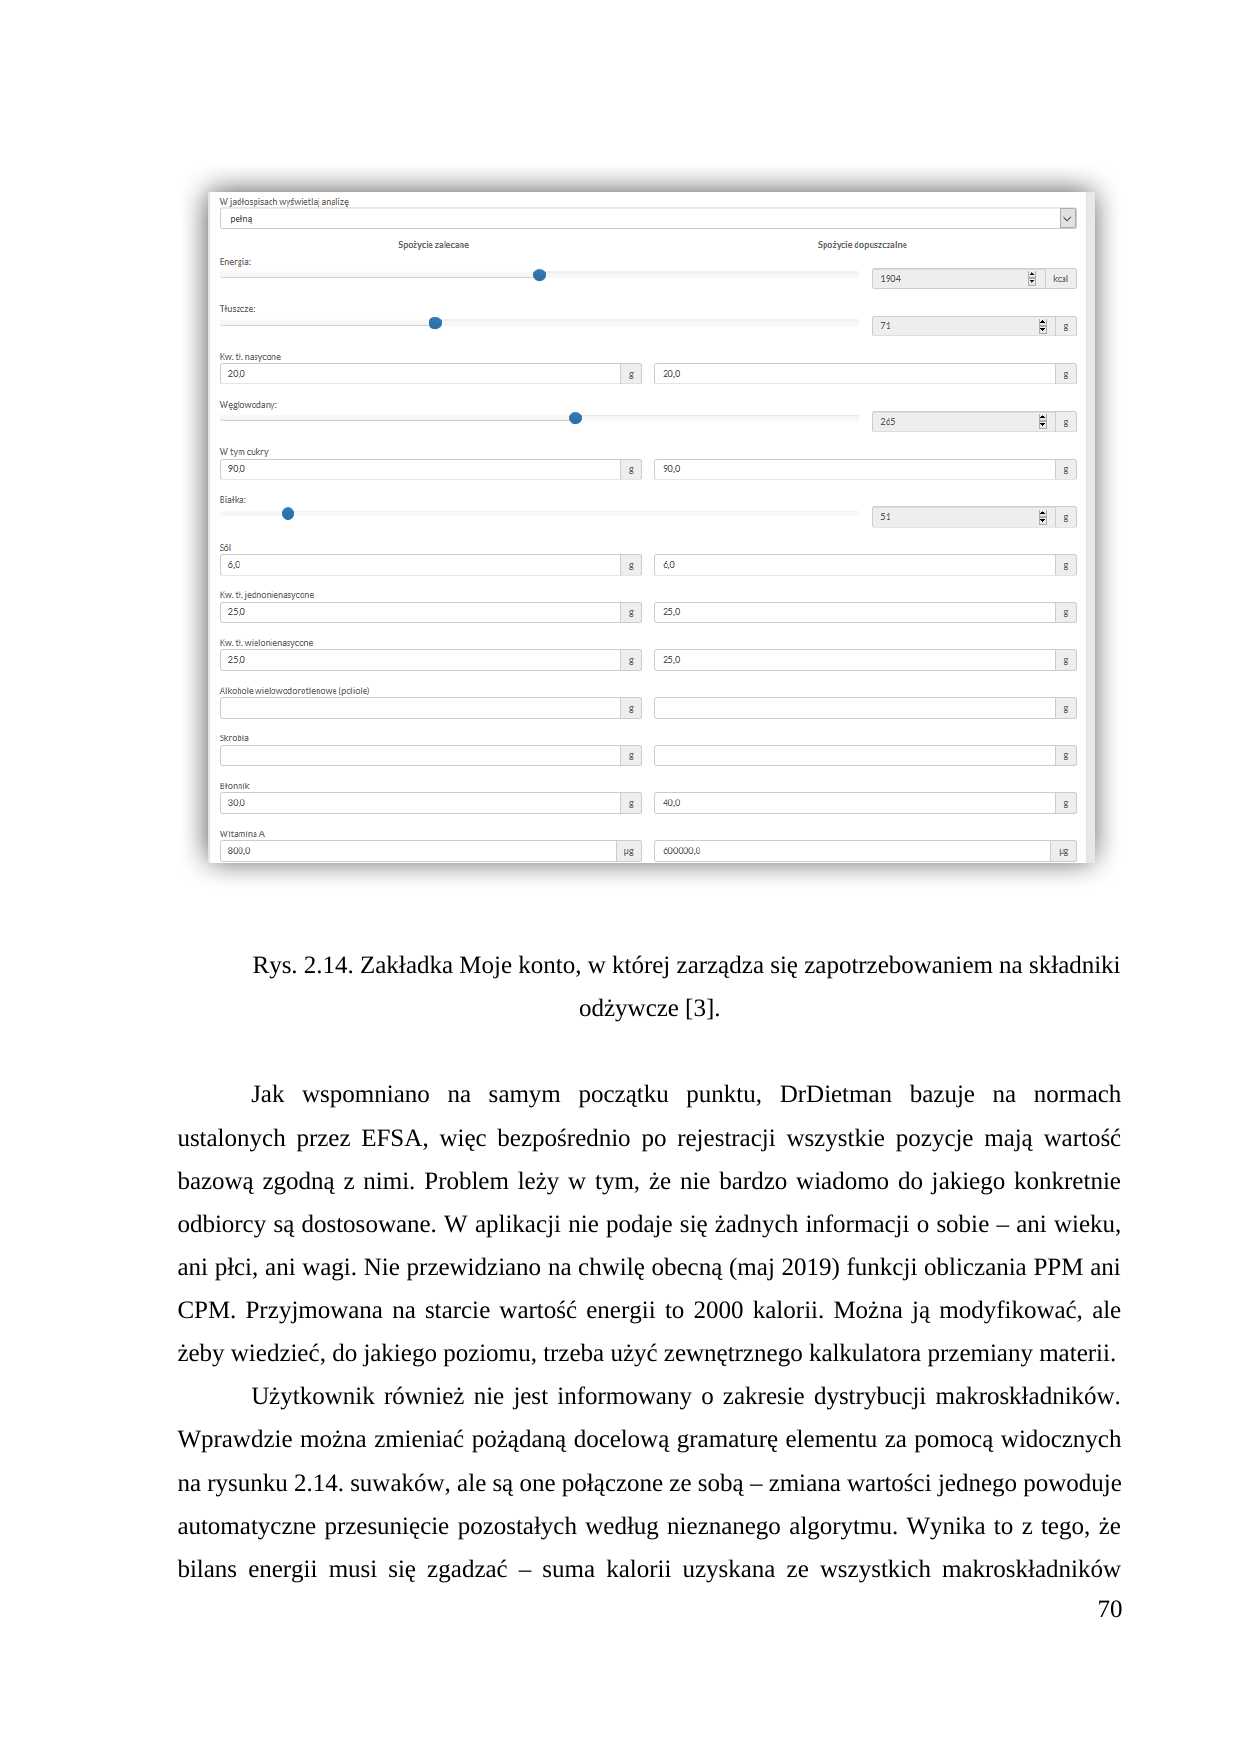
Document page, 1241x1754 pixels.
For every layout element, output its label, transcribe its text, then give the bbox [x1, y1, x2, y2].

text Rys. 2.14. Zakładka Moje konto, w której zarządza się zapotrzebowaniem na składniki odżywcze [3]. [177, 950, 1122, 1022]
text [177, 1381, 1122, 1583]
picture [208, 192, 1095, 863]
text Jak wspomniano na samym początku punktu, DrDietman bazuje na normach ustalonych przez EFSA, więc bezpośrednio po rejestracji wszystkie pozycje mają wartość bazową zgodną z nimi. Problem leży w tym, że nie bardzo wiadomo do jakiego konkretnie odbiorcy są dostosowane. W aplikacji nie podaje się żadnych informacji o sobie – ani wieku, ani płci, ani wagi. Nie przewidziano na chwilę obecną (maj 2019) funkcji obliczania PPM ani CPM. Przyjmowana na starcie wartość energii to 2000 kalorii. Można ją modyfikować, ale żeby wiedzieć, do jakiego poziomu, trzeba użyć zewnętrznego kalkulatora przemiany materii. [177, 1079, 1122, 1367]
